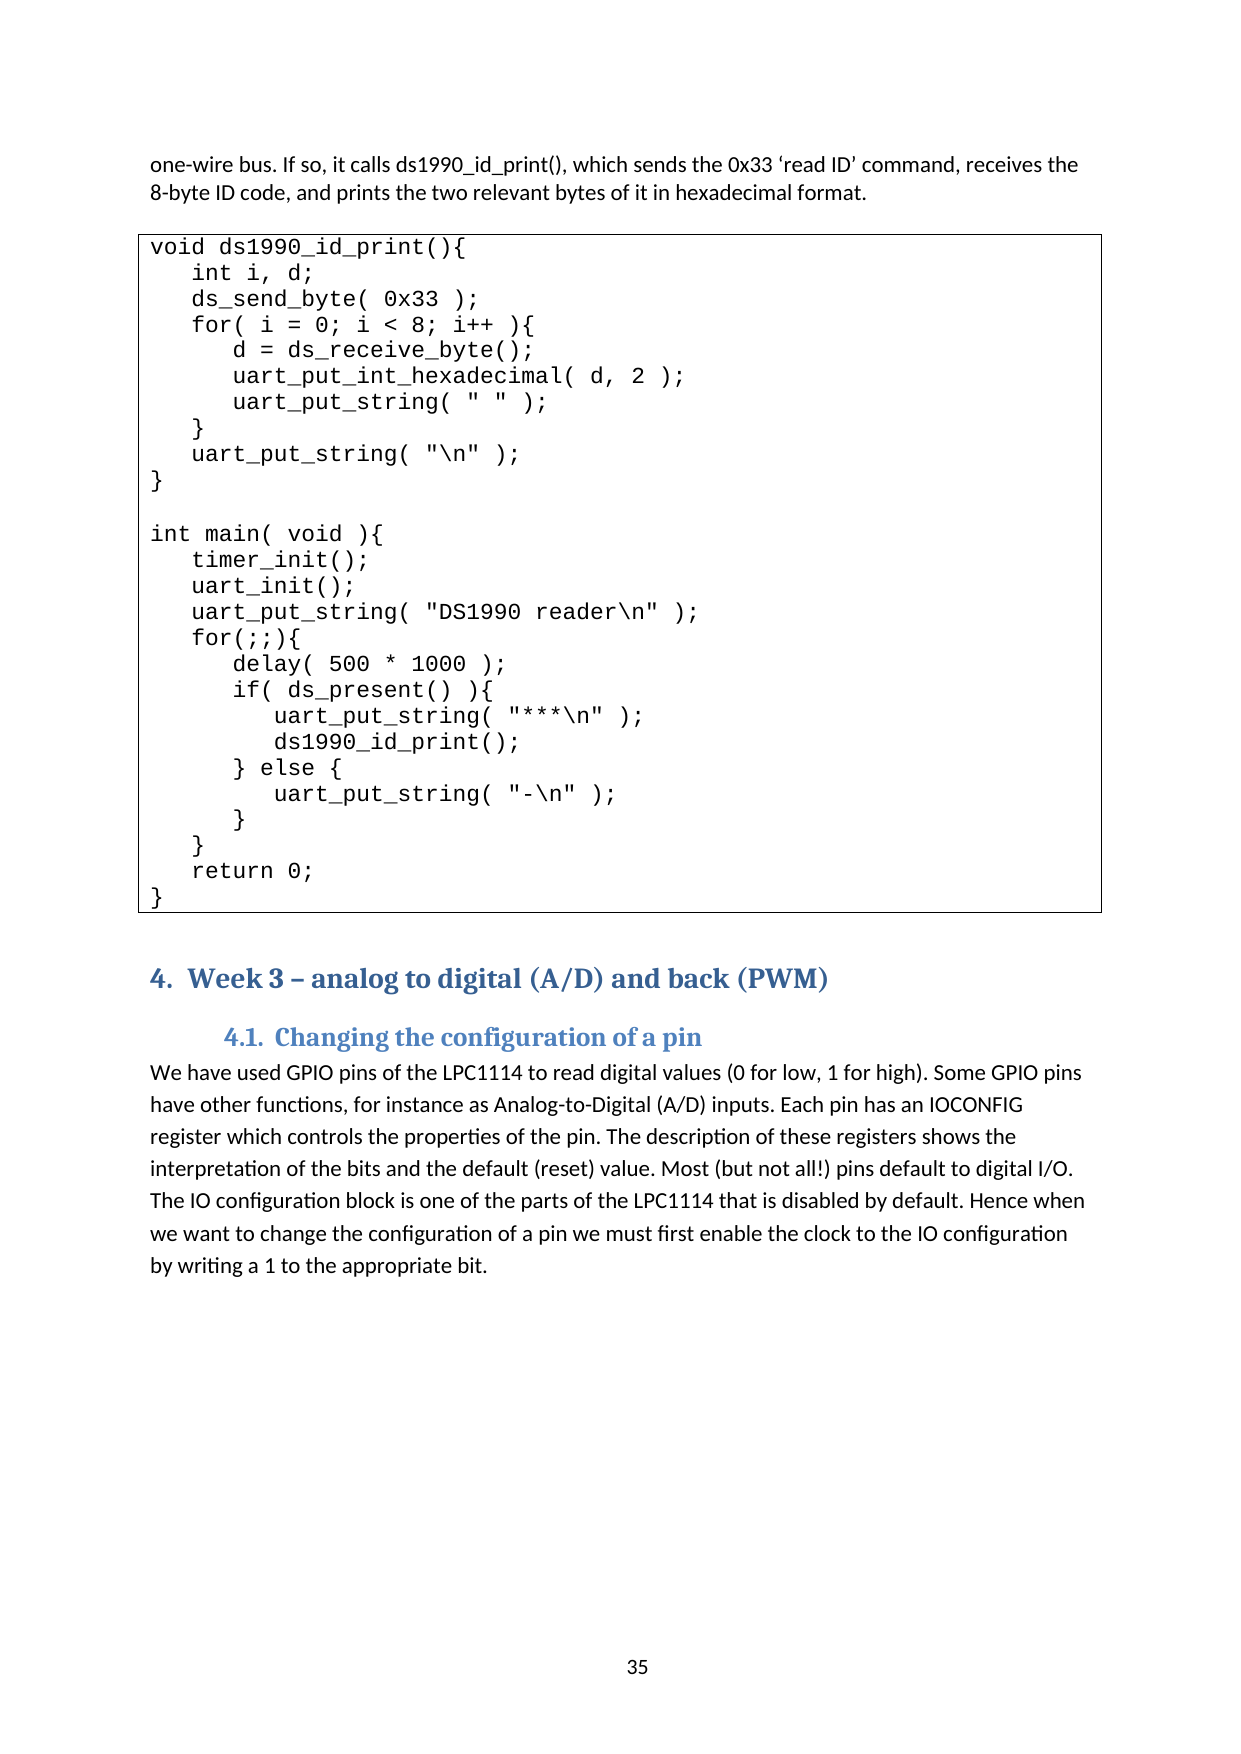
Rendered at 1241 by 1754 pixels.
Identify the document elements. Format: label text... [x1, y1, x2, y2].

text We have used GPIO pins of the LPC1114 to read digital values (0 for low, 1 for high). Some GPIO pins have other functions, for instance as Analog-to-Digital (A/D) inputs. Each pin has an IOCONFIG register which controls the properties of the pin. The description of these registers shows the interpretation of the bits and the default (reset) value. Most (but not all!) pins default to digital I/O. The IO configuration block is one of the parts of the LPC1114 that is disabled by default. Hence when we want to change the configuration of a pin we must first enable the clock to the IO configuration by writing a 1 to the appropriate bit. [150, 1058, 1090, 1279]
subtitle Changing the configuration of a pin [224, 1022, 1090, 1053]
table_header void ds1990_id_print(){ int i, d; ds_send_byte( 0x33 ); for( i = 0; i < 8; i++ ){ d = ds_receive_byte(); uart_put_int_hexadecimal( d, 2 ); uart_put_string( " " ); } uart_put_string( "\n" ); } int main( void ){ timer_init(); uart_init(); uart_put_string( "DS1990 reader\n" ); for(;;){ delay( 500 * 1000 ); if( ds_present() ){ uart_put_string( "***\n" ); ds1990_id_print(); } else { uart_put_string( "-\n" ); } } return 0; } [139, 235, 1101, 912]
subtitle Week 3 – analog to digital (A/D) and back (PWM) [150, 963, 1090, 996]
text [150, 150, 1090, 206]
